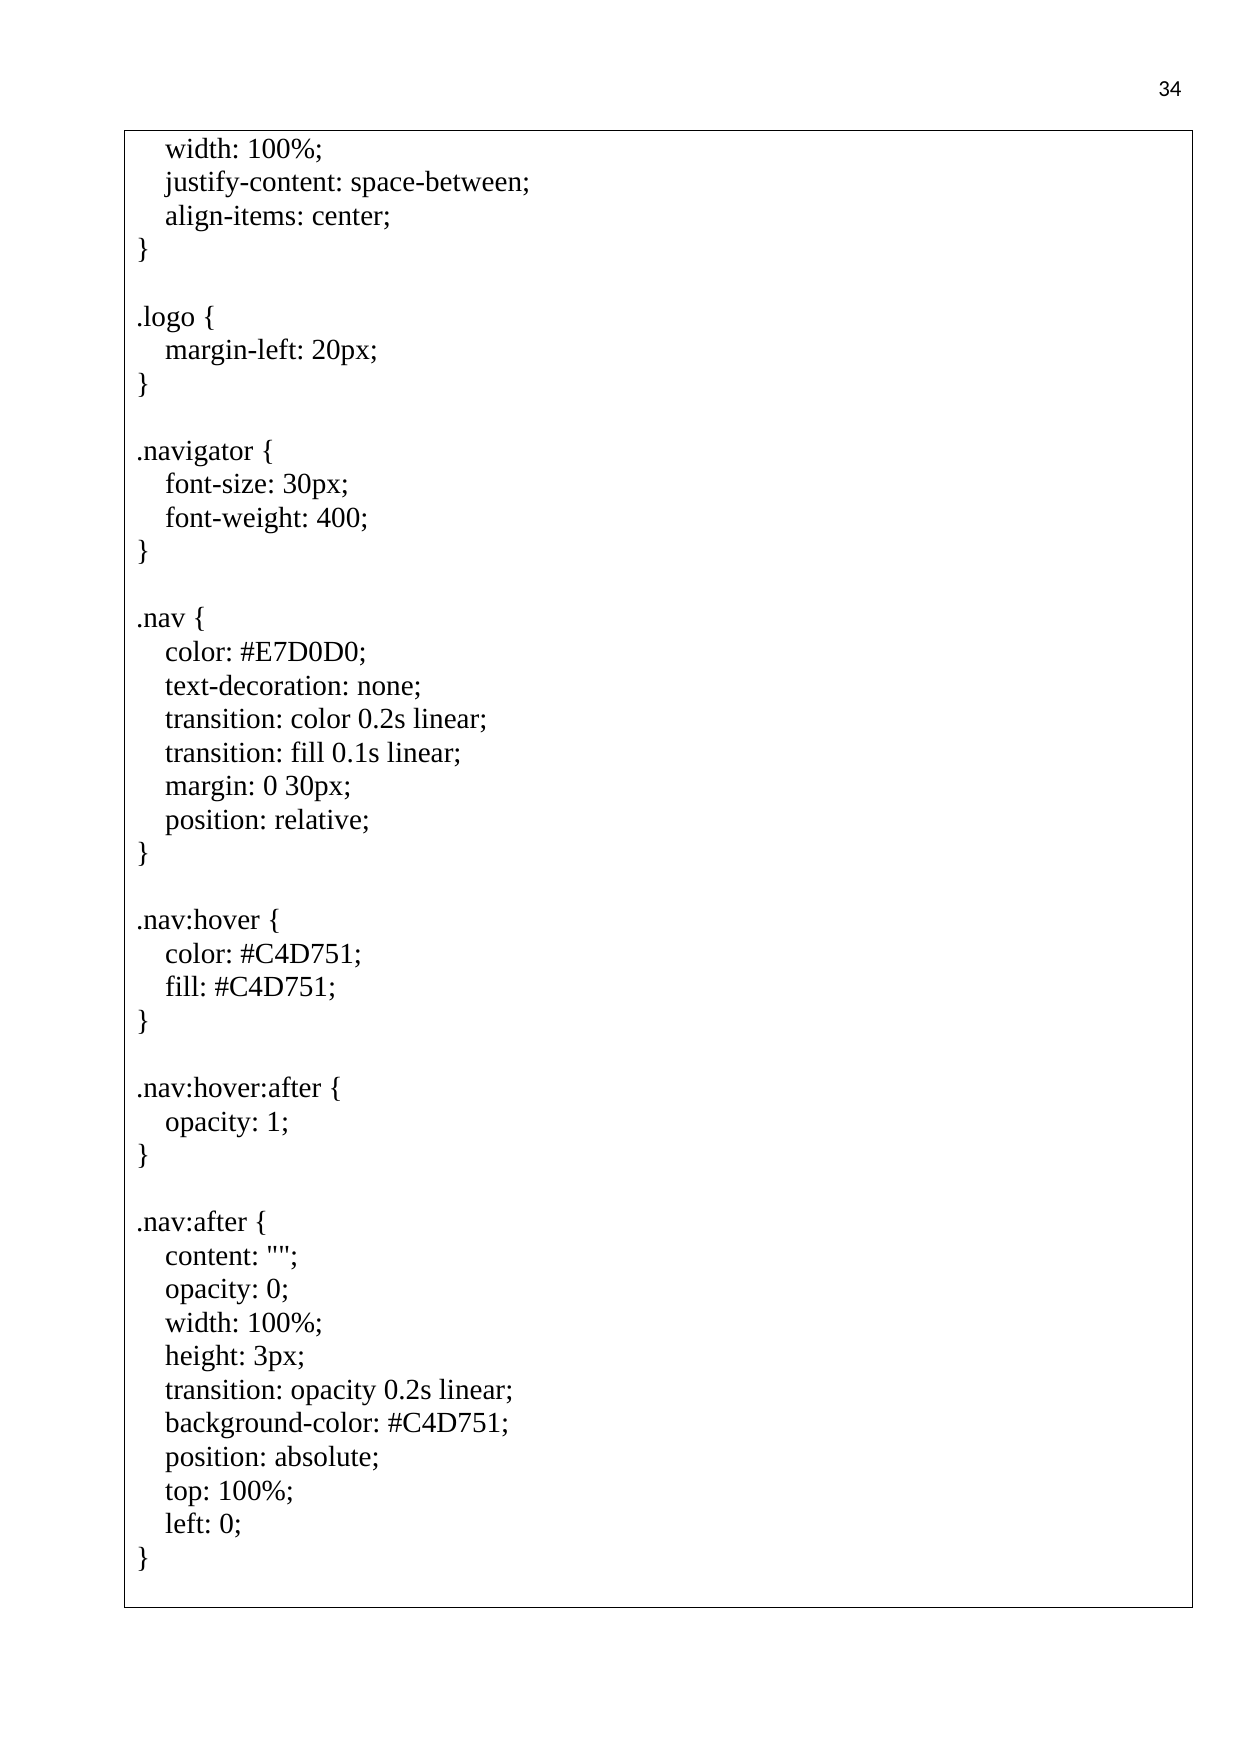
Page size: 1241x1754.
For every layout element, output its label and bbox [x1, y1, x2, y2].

table_header [125, 131, 1192, 1607]
